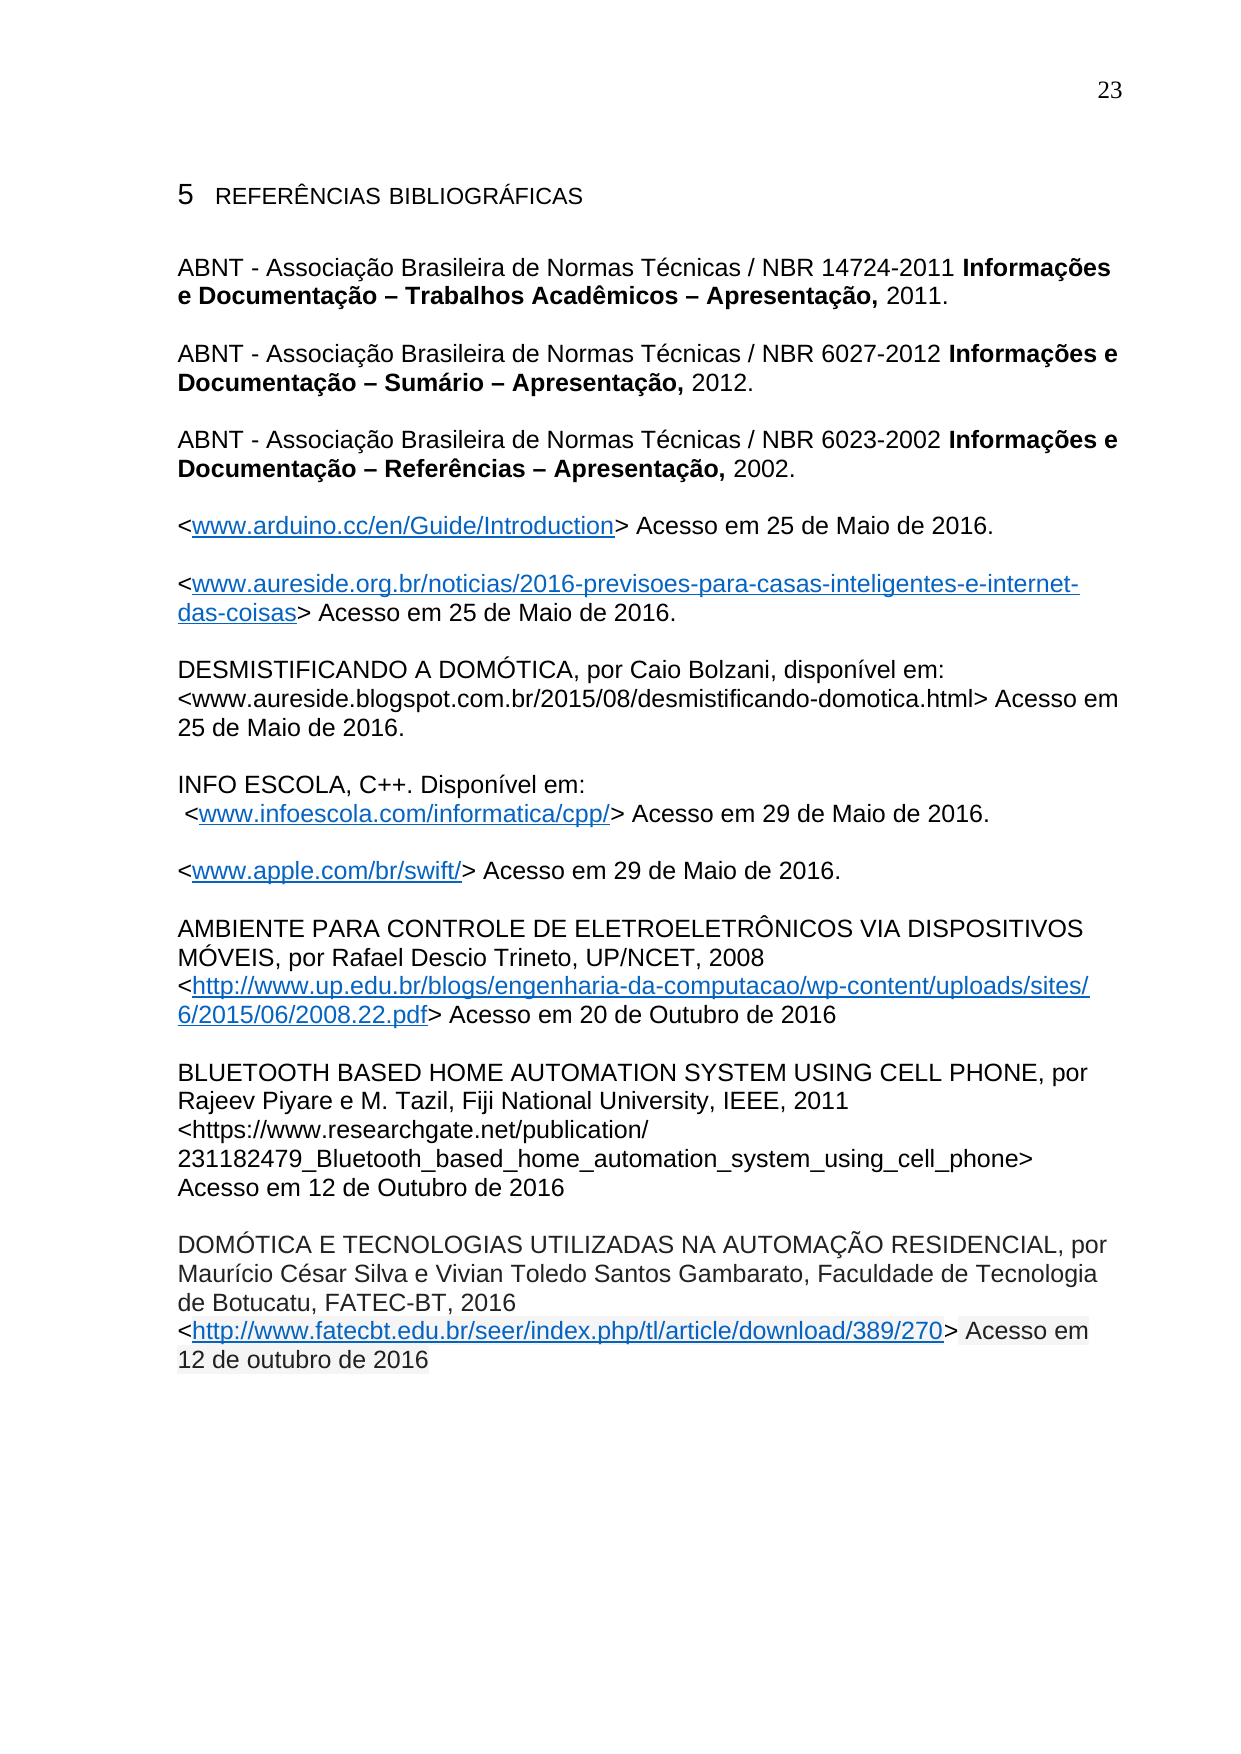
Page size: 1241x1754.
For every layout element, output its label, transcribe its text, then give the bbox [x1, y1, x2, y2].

text BLUETOOTH BASED HOME AUTOMATION SYSTEM USING CELL PHONE, por Rajeev Piyare e M. Tazil, Fiji National University, IEEE, 2011 [177, 1057, 1122, 1115]
text DESMISTIFICANDO A DOMÓTICA, por Caio Bolzani, disponível em: [177, 655, 1122, 684]
text INFO ESCOLA, C++. Disponível em: [177, 770, 1122, 799]
text <www.aureside.org.br/noticias/2016-previsoes-para-casas-inteligentes-e-internet-das-coisas> Acesso em 25 de Maio de 2016. [177, 569, 1122, 626]
text ABNT - Associação Brasileira de Normas Técnicas / NBR 6027-2012 Informações e Documentação – Sumário – Apresentação, 2012. [177, 339, 1122, 396]
subtitle referências bibliográficas [177, 177, 1122, 211]
text ABNT - Associação Brasileira de Normas Técnicas / NBR 14724-2011 Informações e Documentação – Trabalhos Acadêmicos – Apresentação, 2011. [177, 252, 1122, 310]
text DOMÓTICA E TECNOLOGIAS UTILIZADAS NA AUTOMAÇÃO RESIDENCIAL, por Maurício César Silva e Vivian Toledo Santos Gambarato, Faculdade de Tecnologia de Botucatu, FATEC-BT, 2016 [177, 1230, 1122, 1316]
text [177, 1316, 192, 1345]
text ABNT - Associação Brasileira de Normas Técnicas / NBR 6023-2002 Informações e Documentação – Referências – Apresentação, 2002. [177, 425, 1122, 482]
text <www.apple.com/br/swift/> Acesso em 29 de Maio de 2016. [177, 856, 1122, 885]
text <https://www.researchgate.net/publication/231182479_Bluetooth_based_home_automation_system_using_cell_phone> Acesso em 12 de Outubro de 2016 [177, 1115, 1122, 1201]
text <www.arduino.cc/en/Guide/Introduction> Acesso em 25 de Maio de 2016. [177, 511, 1122, 540]
text AMBIENTE PARA CONTROLE DE ELETROELETRÔNICOS VIA DISPOSITIVOS MÓVEIS, por Rafael Descio Trineto, UP/NCET, 2008 [177, 914, 1122, 971]
text <www.aureside.blogspot.com.br/2015/08/desmistificando-domotica.html> Acesso em 25 de Maio de 2016. [177, 684, 1122, 741]
text <www.infoescola.com/informatica/cpp/> Acesso em 29 de Maio de 2016. [177, 799, 1122, 827]
text <http://www.up.edu.br/blogs/engenharia-da-computacao/wp-content/uploads/sites/6/2015/06/2008.22.pdf> Acesso em 20 de Outubro de 2016 [177, 971, 1122, 1029]
text <http://www.fatecbt.edu.br/seer/index.php/tl/article/download/389/270> Acesso em 12 de outubro de 2016 [429, 1316, 1122, 1374]
